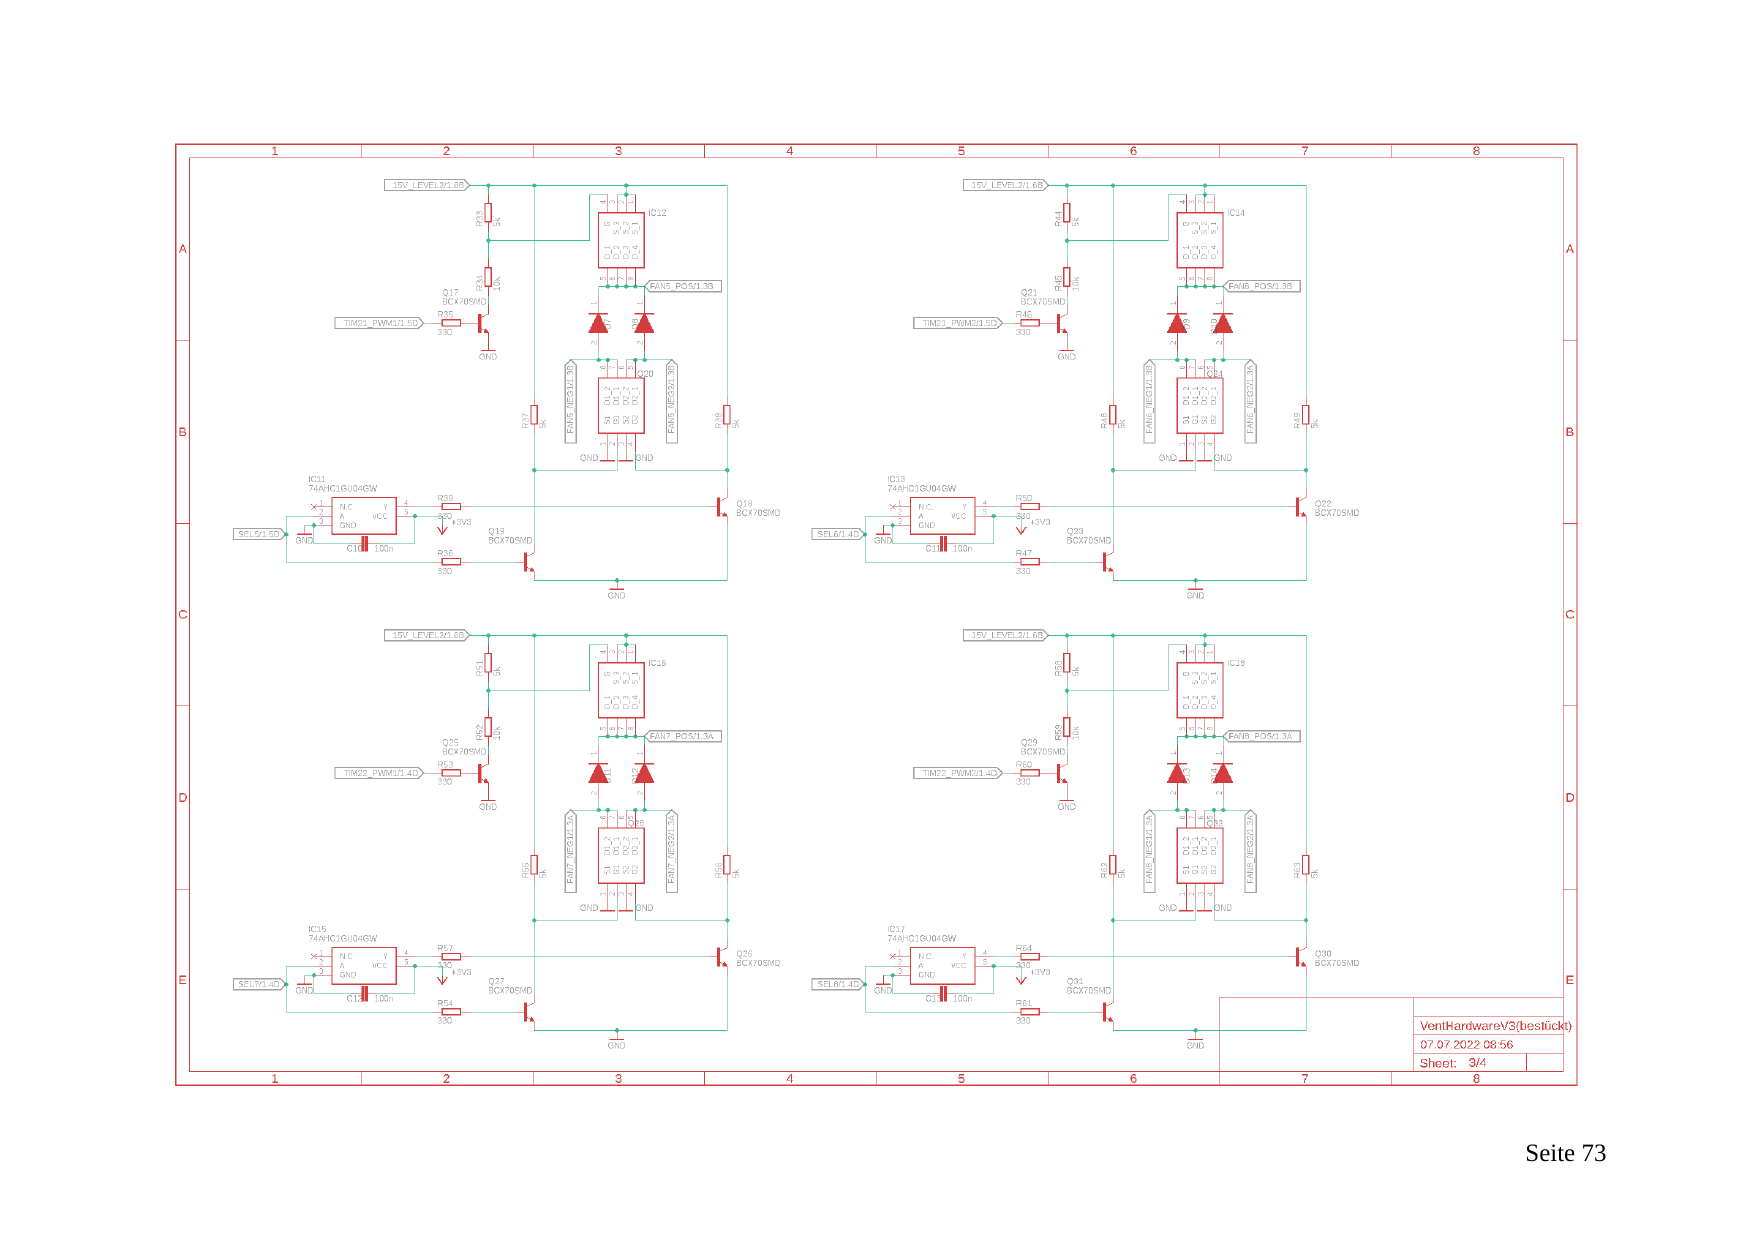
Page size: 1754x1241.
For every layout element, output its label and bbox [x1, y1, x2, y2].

picture [173, 142, 1580, 1088]
